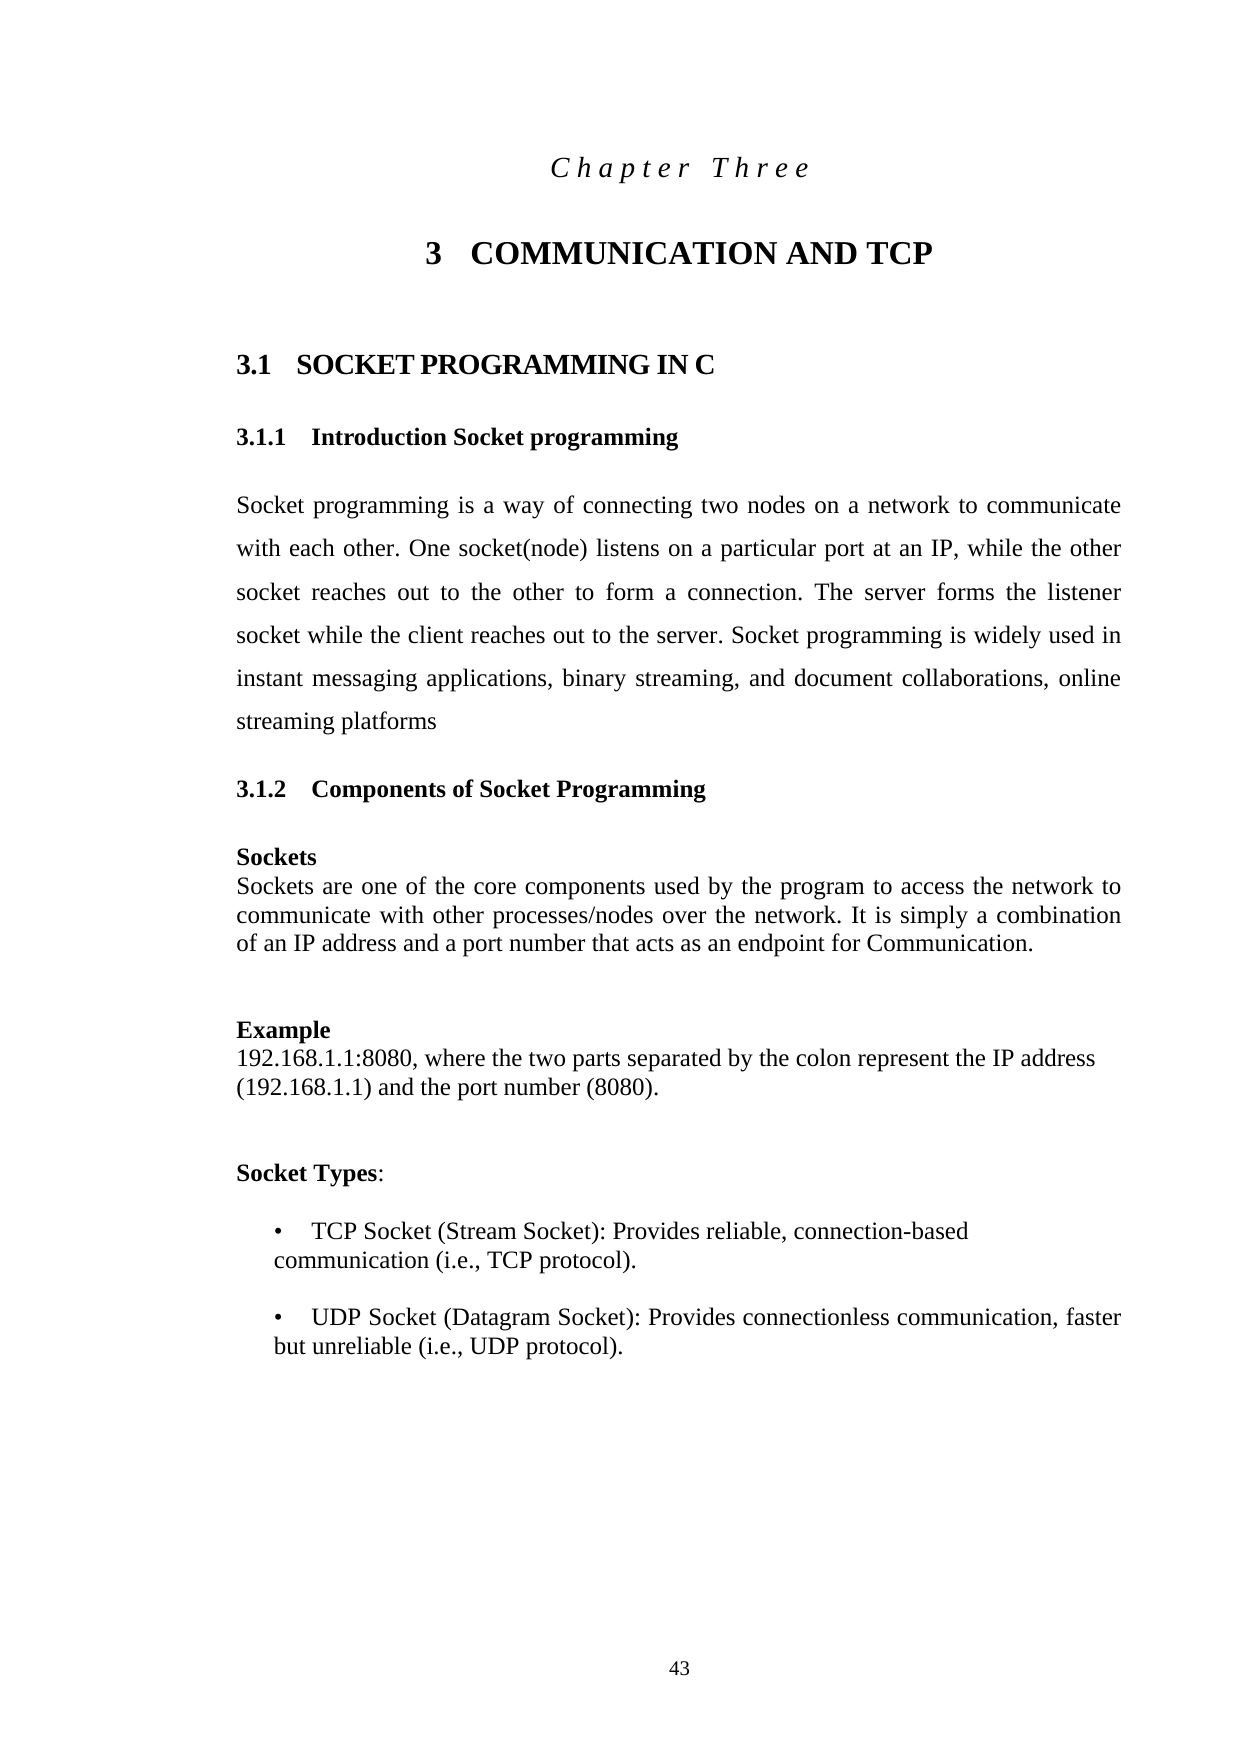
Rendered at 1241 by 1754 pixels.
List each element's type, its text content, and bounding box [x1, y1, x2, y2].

subtitle Introduction Socket programming [236, 422, 1122, 451]
text Example [236, 1015, 1122, 1043]
text • UDP Socket (Datagram Socket): Provides connectionless communication, faster but unreliable (i.e., UDP protocol). [274, 1302, 1122, 1360]
text Sockets are one of the core components used by the program to access the network to communicate with other processes/nodes over the network. It is simply a combination of an IP address and a port number that acts as an endpoint for Communication. [236, 871, 1122, 957]
text 192.168.1.1:8080, where the two parts separated by the colon represent the IP address (192.168.1.1) and the port number (8080). [236, 1043, 1122, 1101]
subtitle Communication and Tcp [236, 233, 1122, 272]
text • TCP Socket (Stream Socket): Provides reliable, connection-based [274, 1216, 1122, 1245]
text Sockets [236, 842, 1122, 871]
text communication (i.e., TCP protocol). [274, 1245, 1122, 1273]
text Socket programming is a way of connecting two nodes on a network to communicate with each other. One socket(node) listens on a particular port at an IP, while the other socket reaches out to the other to form a connection. The server forms the listener socket while the client reaches out to the server. Socket programming is widely used in instant messaging applications, binary streaming, and document collaborations, online streaming platforms [236, 490, 1122, 735]
subtitle Components of Socket Programming [236, 774, 1122, 803]
text Socket Types: [236, 1158, 1122, 1187]
text Chapter Three [236, 150, 1122, 183]
subtitle Socket Programming in C [236, 347, 1122, 380]
